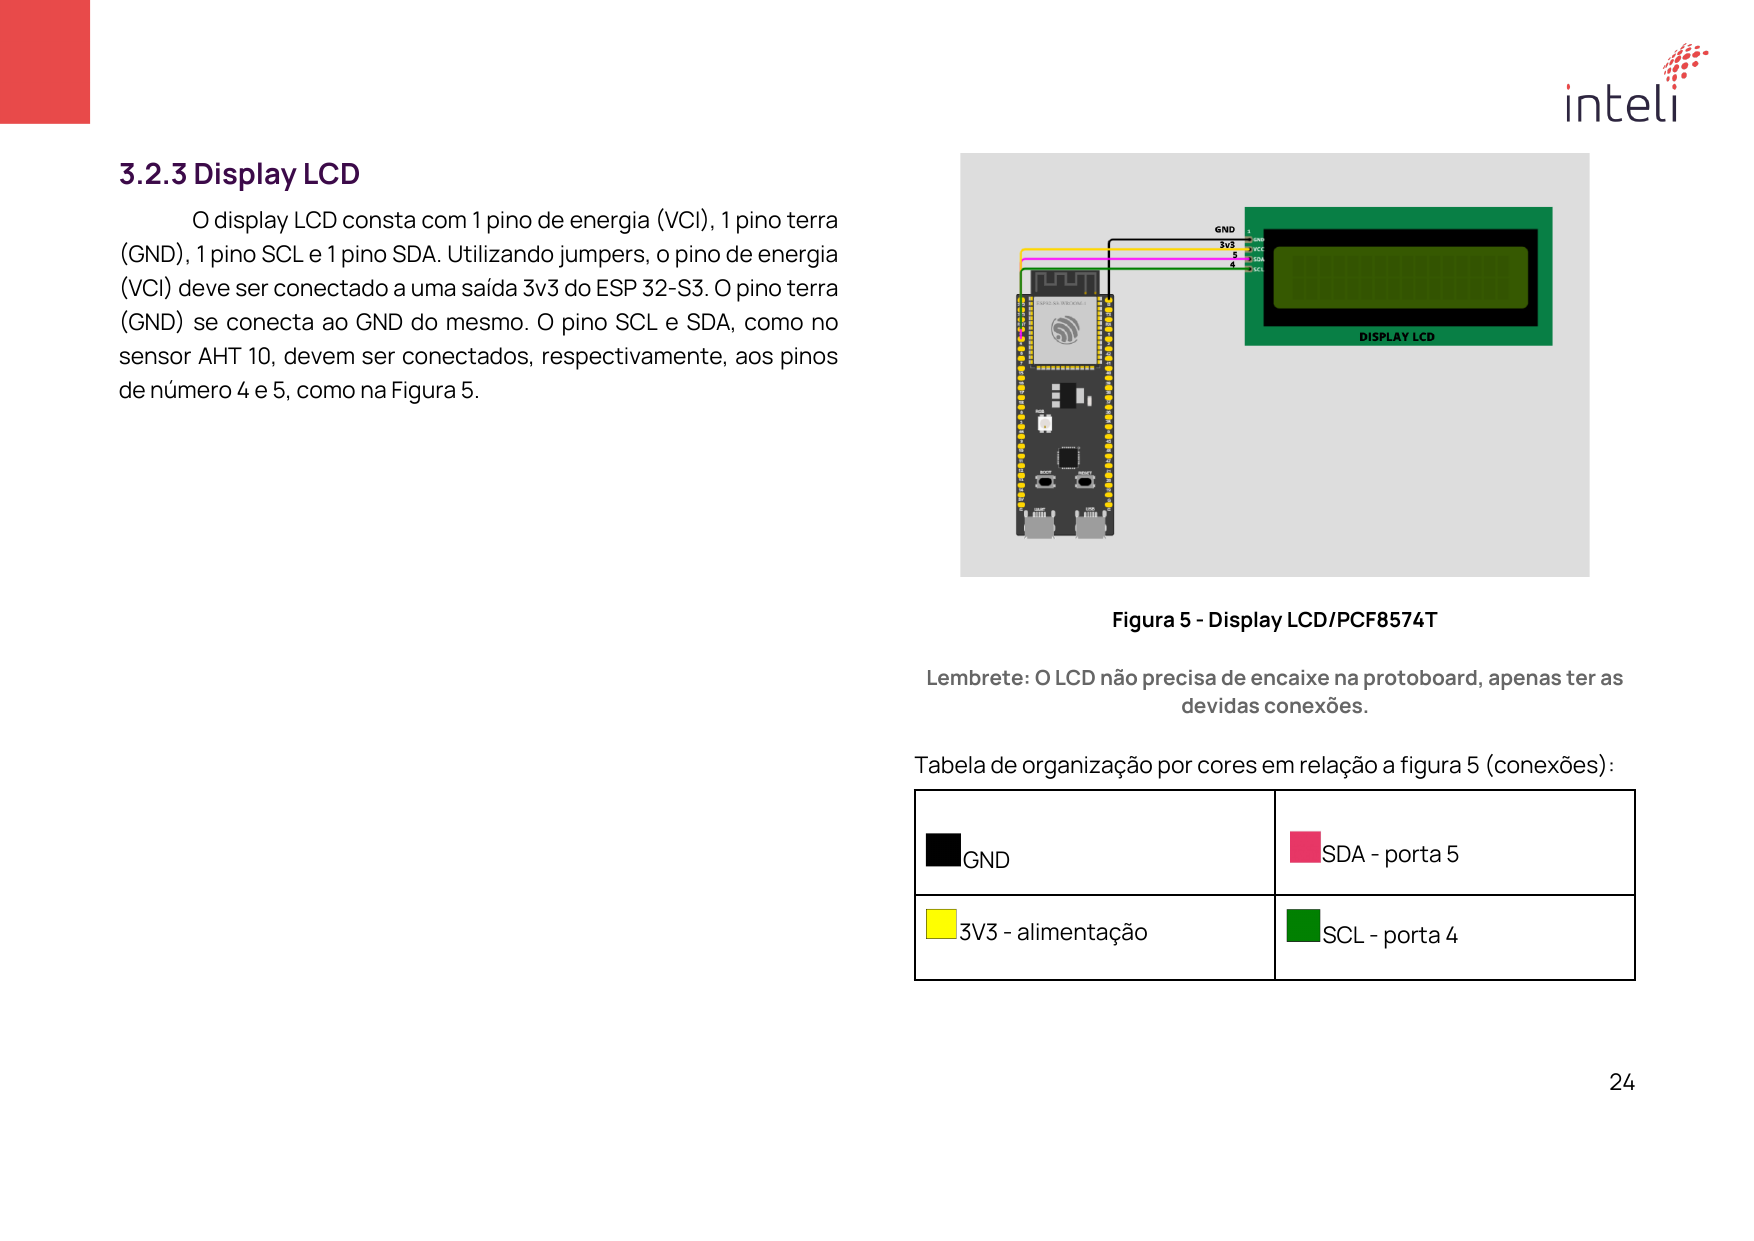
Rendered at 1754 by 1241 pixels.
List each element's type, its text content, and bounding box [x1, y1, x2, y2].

picture [925, 906, 959, 941]
picture [1285, 906, 1323, 944]
text Figura 5 - Display LCD/PCF8574T [914, 606, 1636, 634]
picture [960, 153, 1590, 577]
picture [1566, 43, 1709, 122]
table_cell 3V3 - alimentação [916, 896, 1274, 979]
picture [925, 830, 963, 869]
table_header SDA - porta 5 [1276, 791, 1634, 894]
text Lembrete: O LCD não precisa de encaixe na protoboard, apenas ter as devidas conexões. [914, 663, 1636, 720]
picture [0, 0, 91, 124]
table_header GND [916, 791, 1274, 894]
text O display LCD consta com 1 pino de energia (VCI), 1 pino terra (GND), 1 pino SCL e 1 pino SDA. Utilizando jumpers, o pino de energia (VCI) deve ser conectado a uma saída 3v3 do ESP 32-S3. O pino terra (GND) se conecta ao GND do mesmo. O pino SCL e SDA, como no sensor AHT 10, devem ser conectados, respectivamente, aos pinos de número 4 e 5, como na Figura 5. [118, 204, 839, 405]
picture [1290, 830, 1322, 863]
table_cell SCL - porta 4 [1276, 896, 1634, 979]
text Tabela de organização por cores em relação a figura 5 (conexões): [914, 749, 1636, 781]
subtitle 3.2.3 Display LCD [118, 153, 839, 193]
